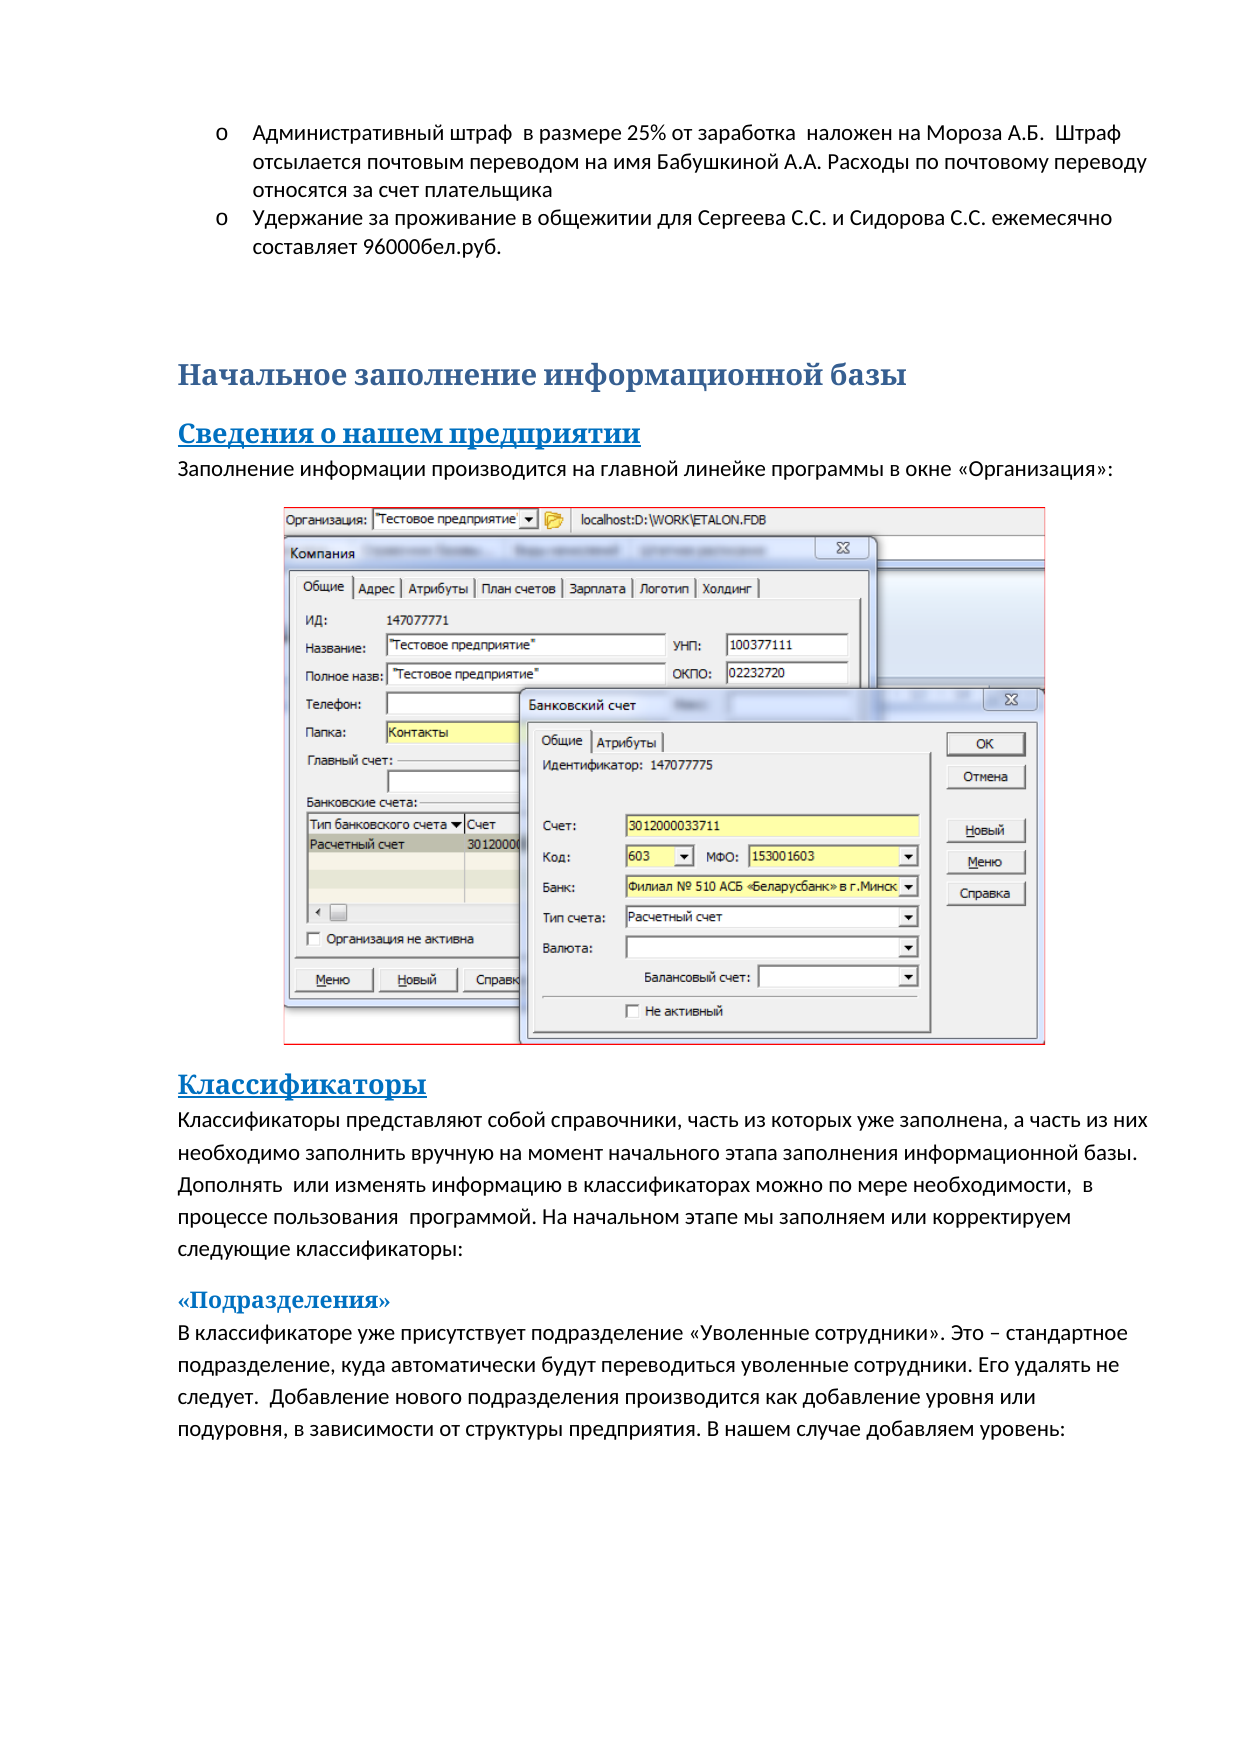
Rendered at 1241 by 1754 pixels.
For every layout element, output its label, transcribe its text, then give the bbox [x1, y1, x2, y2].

subtitle Сведения о нашем предприятии [177, 419, 1152, 450]
list Административный штраф в размере 25% от заработка наложен на Мороза А.Б. Штраф отсылается почтовым переводом на имя Бабушкиной А.А. Расходы по почтовому переводу относятся за счет плательщика [215, 118, 1152, 203]
list Удержание за проживание в общежитии для Сергеева С.С. и Сидорова С.С. ежемесячно составляет 96000бел.руб. [215, 203, 1152, 261]
subtitle Начальное заполнение информационной базы [177, 359, 1152, 393]
subtitle «Подразделения» [177, 1287, 1152, 1314]
text В классификаторе уже присутствует подразделение «Уволенные сотрудники». Это – стандартное подразделение, куда автоматически будут переводиться уволенные сотрудники. Его удалять не следует. Добавление нового подразделения производится как добавление уровня или подуровня, в зависимости от структуры предприятия. В нашем случае добавляем уровень: [177, 1318, 1152, 1442]
text Классификаторы представляют собой справочники, часть из которых уже заполнена, а часть из них необходимо заполнить вручную на момент начального этапа заполнения информационной базы. Дополнять или изменять информацию в классификаторах можно по мере необходимости, в процессе пользования программой. На начальном этапе мы заполняем или корректируем следующие классификаторы: [177, 1106, 1152, 1262]
text Заполнение информации производится на главной линейке программы в окне «Организация»: [177, 454, 1152, 482]
subtitle Классификаторы [177, 1070, 1152, 1101]
picture [283, 507, 1046, 1045]
